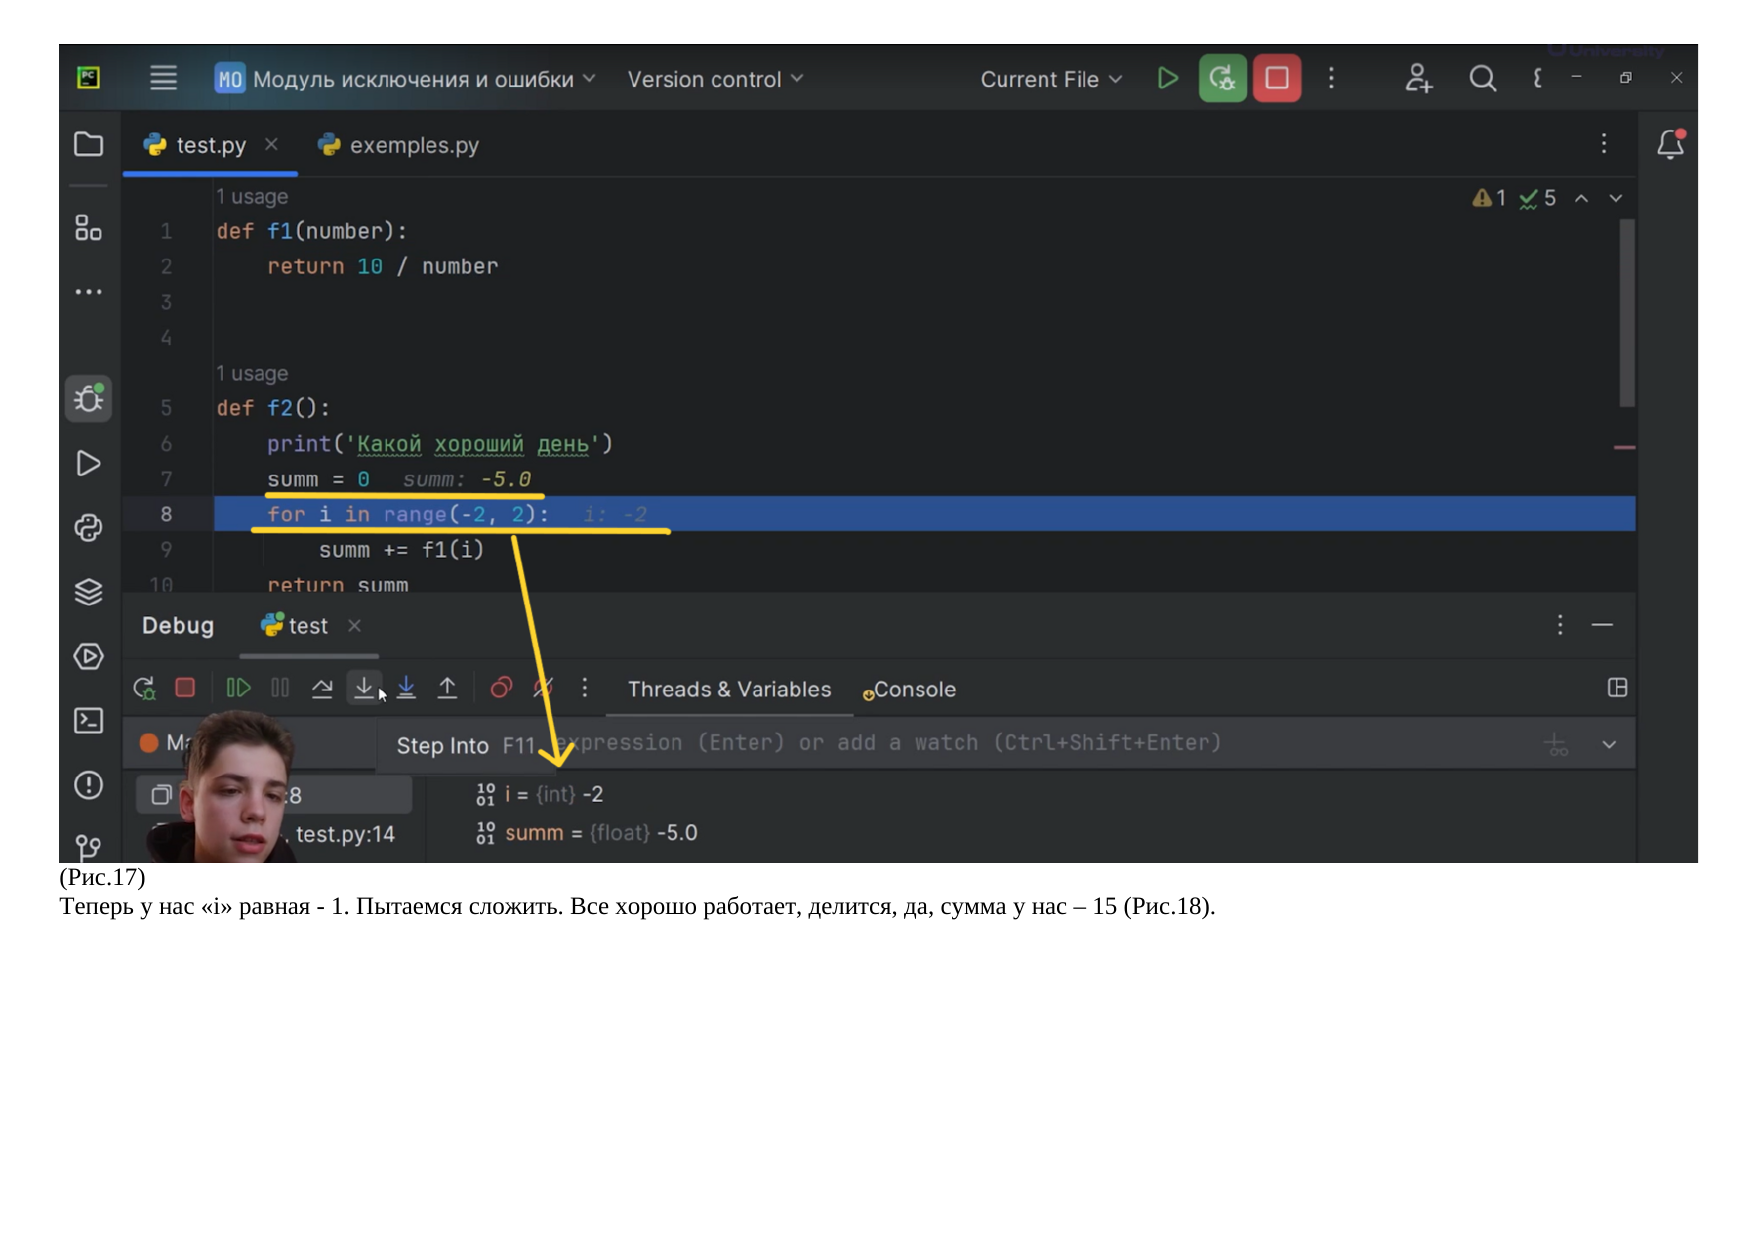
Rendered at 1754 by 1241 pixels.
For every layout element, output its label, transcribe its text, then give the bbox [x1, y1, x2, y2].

text Теперь у нас «i» равная - 1. Пытаемся сложить. Все хорошо работает, делится, да, сумма у нас – 15 (Рис.18). [59, 891, 1698, 920]
text (Рис.17) [59, 863, 1698, 891]
picture [59, 44, 1699, 863]
